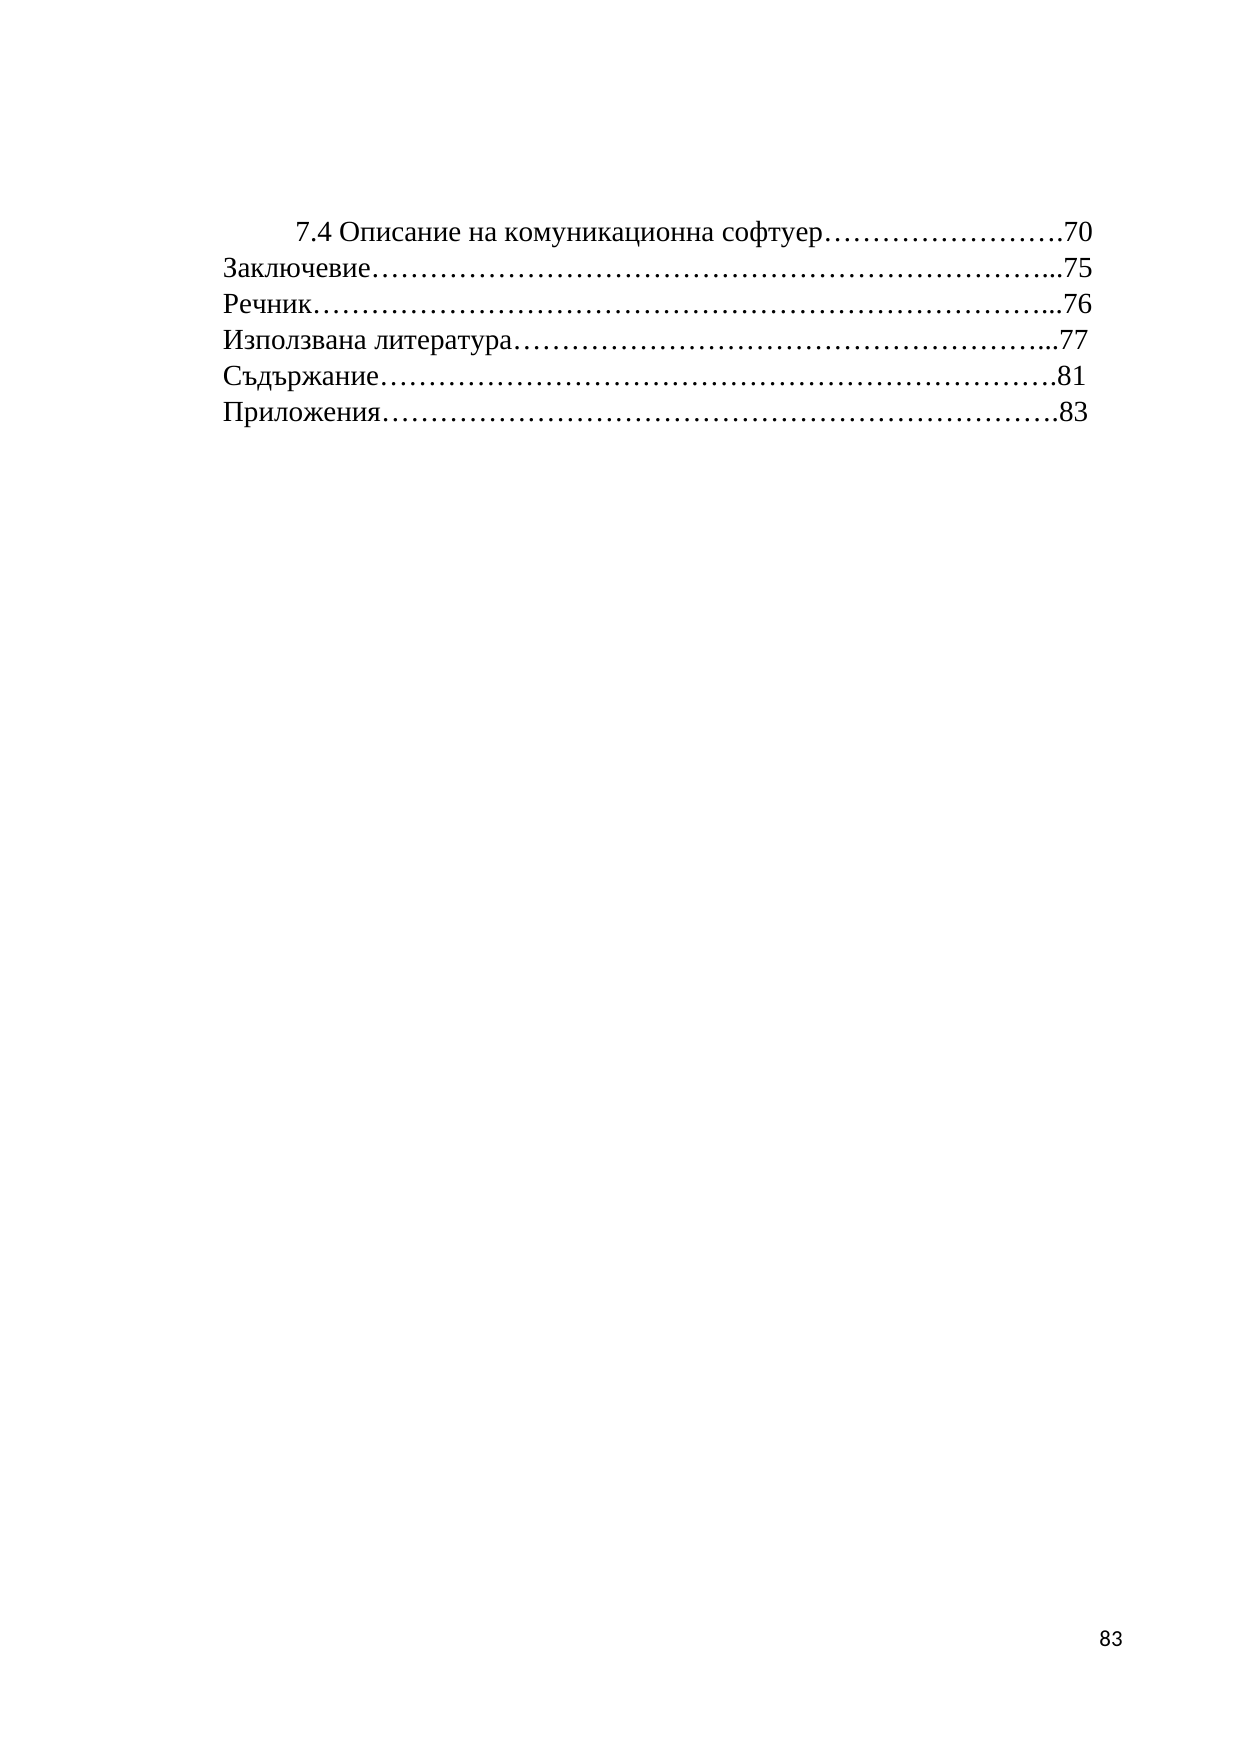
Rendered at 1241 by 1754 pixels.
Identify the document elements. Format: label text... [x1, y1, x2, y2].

list Заключевие……………………………………………………………...75 [223, 250, 1122, 283]
list Приложения…………………………………………………………….83 [223, 394, 1122, 428]
list Използвана литература………………………………………………...77 [223, 322, 1122, 356]
list Съдържание…………………………………………………………….81 [223, 358, 1122, 392]
list Речник…………………………………………………………………...76 [223, 286, 1122, 320]
list 7.4 Описание на комуникационна софтуер…………………….70 [223, 214, 1122, 247]
